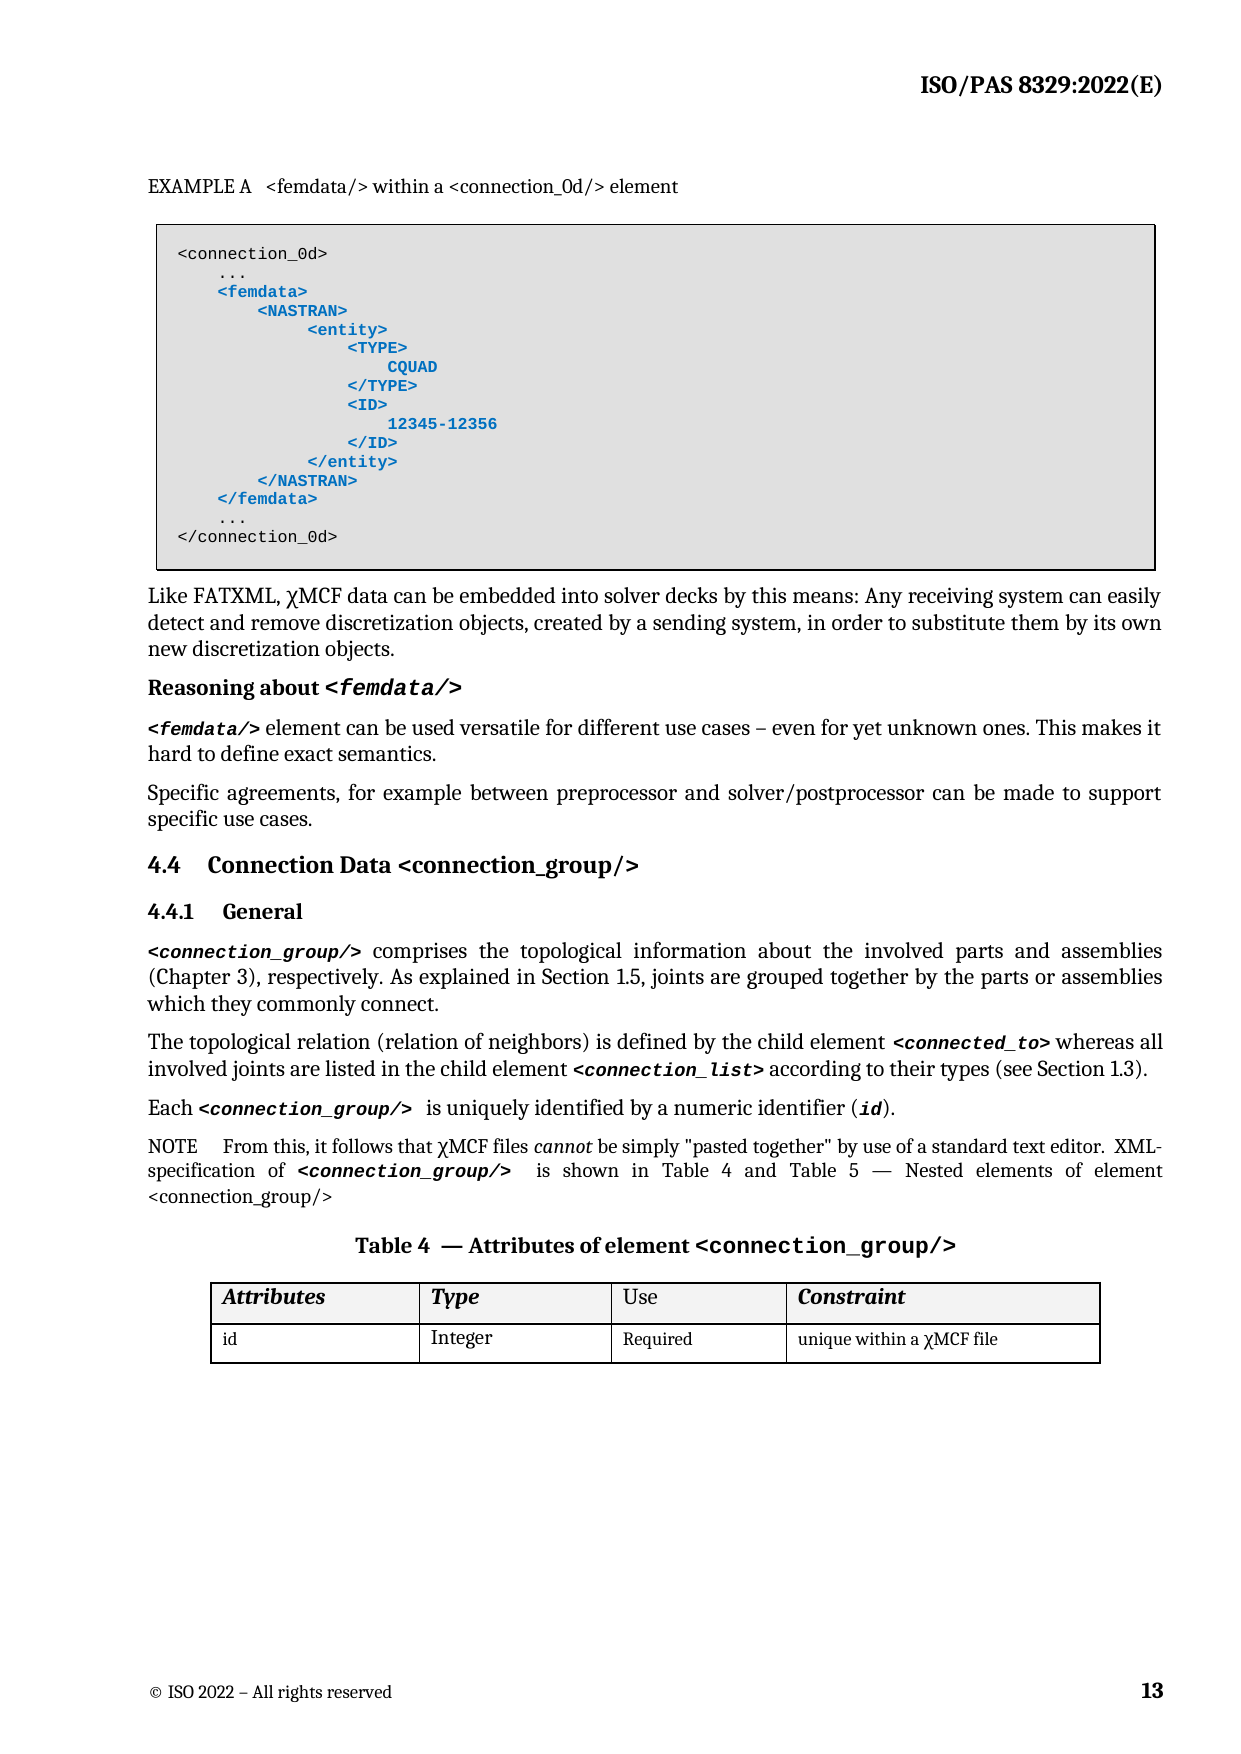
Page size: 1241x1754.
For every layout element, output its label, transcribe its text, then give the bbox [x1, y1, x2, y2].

text <connection_0d> [157, 243, 1154, 262]
text The topological relation (relation of neighbors) is defined by the child element <connected_to> whereas all involved joints are listed in the child element <connection_list> according to their types (see Section 1.3). [148, 1029, 1163, 1082]
text CQUAD [157, 356, 1154, 375]
subtitle Connection Data <connection_group/> [148, 851, 1163, 880]
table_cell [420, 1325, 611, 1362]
subtitle General [148, 899, 1163, 925]
text Like FATXML, χMCF data can be embedded into solver decks by this means: Any receiving system can easily detect and remove discretization objects, created by a sending system, in order to substitute them by its own new discretization objects. [148, 583, 1163, 662]
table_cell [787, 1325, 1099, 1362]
text <femdata> [157, 280, 1154, 299]
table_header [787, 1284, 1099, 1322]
text EXAMPLE A <femdata/> within a <connection_0d/> element [148, 174, 1163, 199]
text <entity> [157, 318, 1154, 337]
text 12345-12356 [157, 412, 1154, 431]
text Each <connection_group/> is uniquely identified by a numeric identifier (id). [148, 1094, 1163, 1121]
text </ID> [157, 431, 1154, 450]
text </connection_0d> [157, 526, 1154, 544]
text </femdata> [157, 488, 1154, 507]
text Reasoning about <femdata/> [148, 674, 1163, 702]
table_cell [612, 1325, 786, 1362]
text </entity> [157, 450, 1154, 469]
text <femdata/> element can be used versatile for different use cases – even for yet unknown ones. This makes it hard to define exact semantics. [148, 714, 1163, 767]
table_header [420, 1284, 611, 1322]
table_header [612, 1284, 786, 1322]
text Specific agreements, for example between preprocessor and solver/postprocessor can be made to support specific use cases. [148, 780, 1163, 832]
text NOTE From this, it follows that χMCF files cannot be simply "pasted together" by use of a standard text editor. XML-specification of <connection_group/> is shown in Table 4 and Table 5 — Nested elements of element <connection_group/> [148, 1133, 1163, 1208]
text ... [157, 507, 1154, 526]
text </NASTRAN> [157, 469, 1154, 488]
text </TYPE> [157, 375, 1154, 393]
text ... [157, 262, 1154, 280]
text <connection_group/> comprises the topological information about the involved parts and assemblies (Chapter 3), respectively. As explained in Section 1.5, joints are grouped together by the parts or assemblies which they commonly connect. [148, 938, 1163, 1017]
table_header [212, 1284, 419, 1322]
text <TYPE> [157, 337, 1154, 356]
text Table 4 — Attributes of element <connection_group/> [148, 1233, 1163, 1261]
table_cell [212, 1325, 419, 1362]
text <ID> [157, 393, 1154, 412]
text <NASTRAN> [157, 299, 1154, 318]
